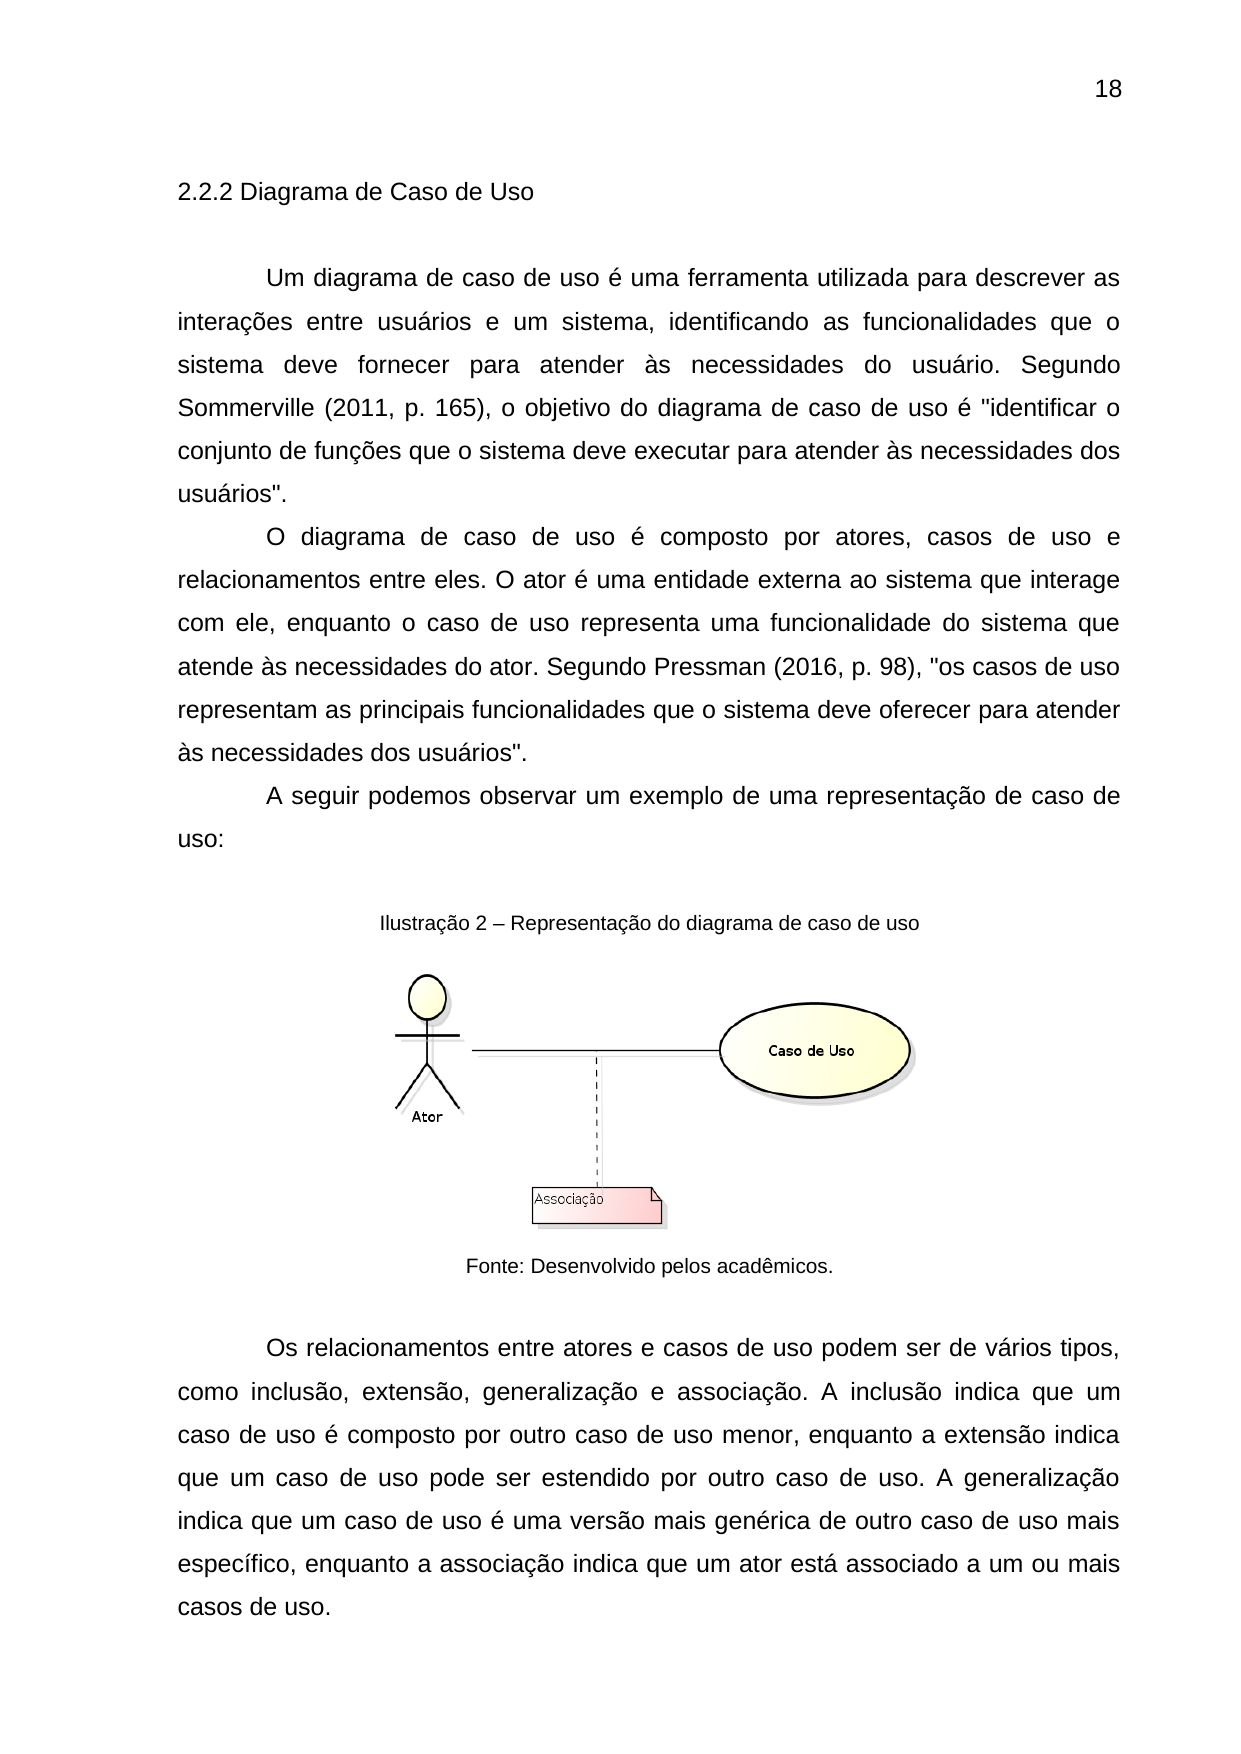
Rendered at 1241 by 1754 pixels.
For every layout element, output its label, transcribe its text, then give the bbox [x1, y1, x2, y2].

text O diagrama de caso de uso é composto por atores, casos de uso e relacionamentos entre eles. O ator é uma entidade externa ao sistema que interage com ele, enquanto o caso de uso representa uma funcionalidade do sistema que atende às necessidades do ator. Segundo Pressman (2016, p. 98), "os casos de uso representam as principais funcionalidades que o sistema deve oferecer para atender às necessidades dos usuários". [177, 522, 1122, 767]
text Fonte: Desenvolvido pelos acadêmicos. [177, 1254, 1122, 1278]
subtitle 2.2.2 Diagrama de Caso de Uso [177, 177, 1122, 206]
text Ilustração 2 – Representação do diagrama de caso de uso [177, 910, 1122, 934]
text A seguir podemos observar um exemplo de uma representação de caso de uso: [177, 781, 1122, 853]
text Um diagrama de caso de uso é uma ferramenta utilizada para descrever as interações entre usuários e um sistema, identificando as funcionalidades que o sistema deve fornecer para atender às necessidades do usuário. Segundo Sommerville (2011, p. 165), o objetivo do diagrama de caso de uso é "identificar o conjunto de funções que o sistema deve executar para atender às necessidades dos usuários". [177, 263, 1122, 508]
text Os relacionamentos entre atores e casos de uso podem ser de vários tipos, como inclusão, extensão, generalização e associação. A inclusão indica que um caso de uso é composto por outro caso de uso menor, enquanto a extensão indica que um caso de uso pode ser estendido por outro caso de uso. A generalização indica que um caso de uso é uma versão mais genérica de outro caso de uso mais específico, enquanto a associação indica que um ator está associado a um ou mais casos de uso. [177, 1333, 1122, 1621]
picture [372, 946, 927, 1240]
